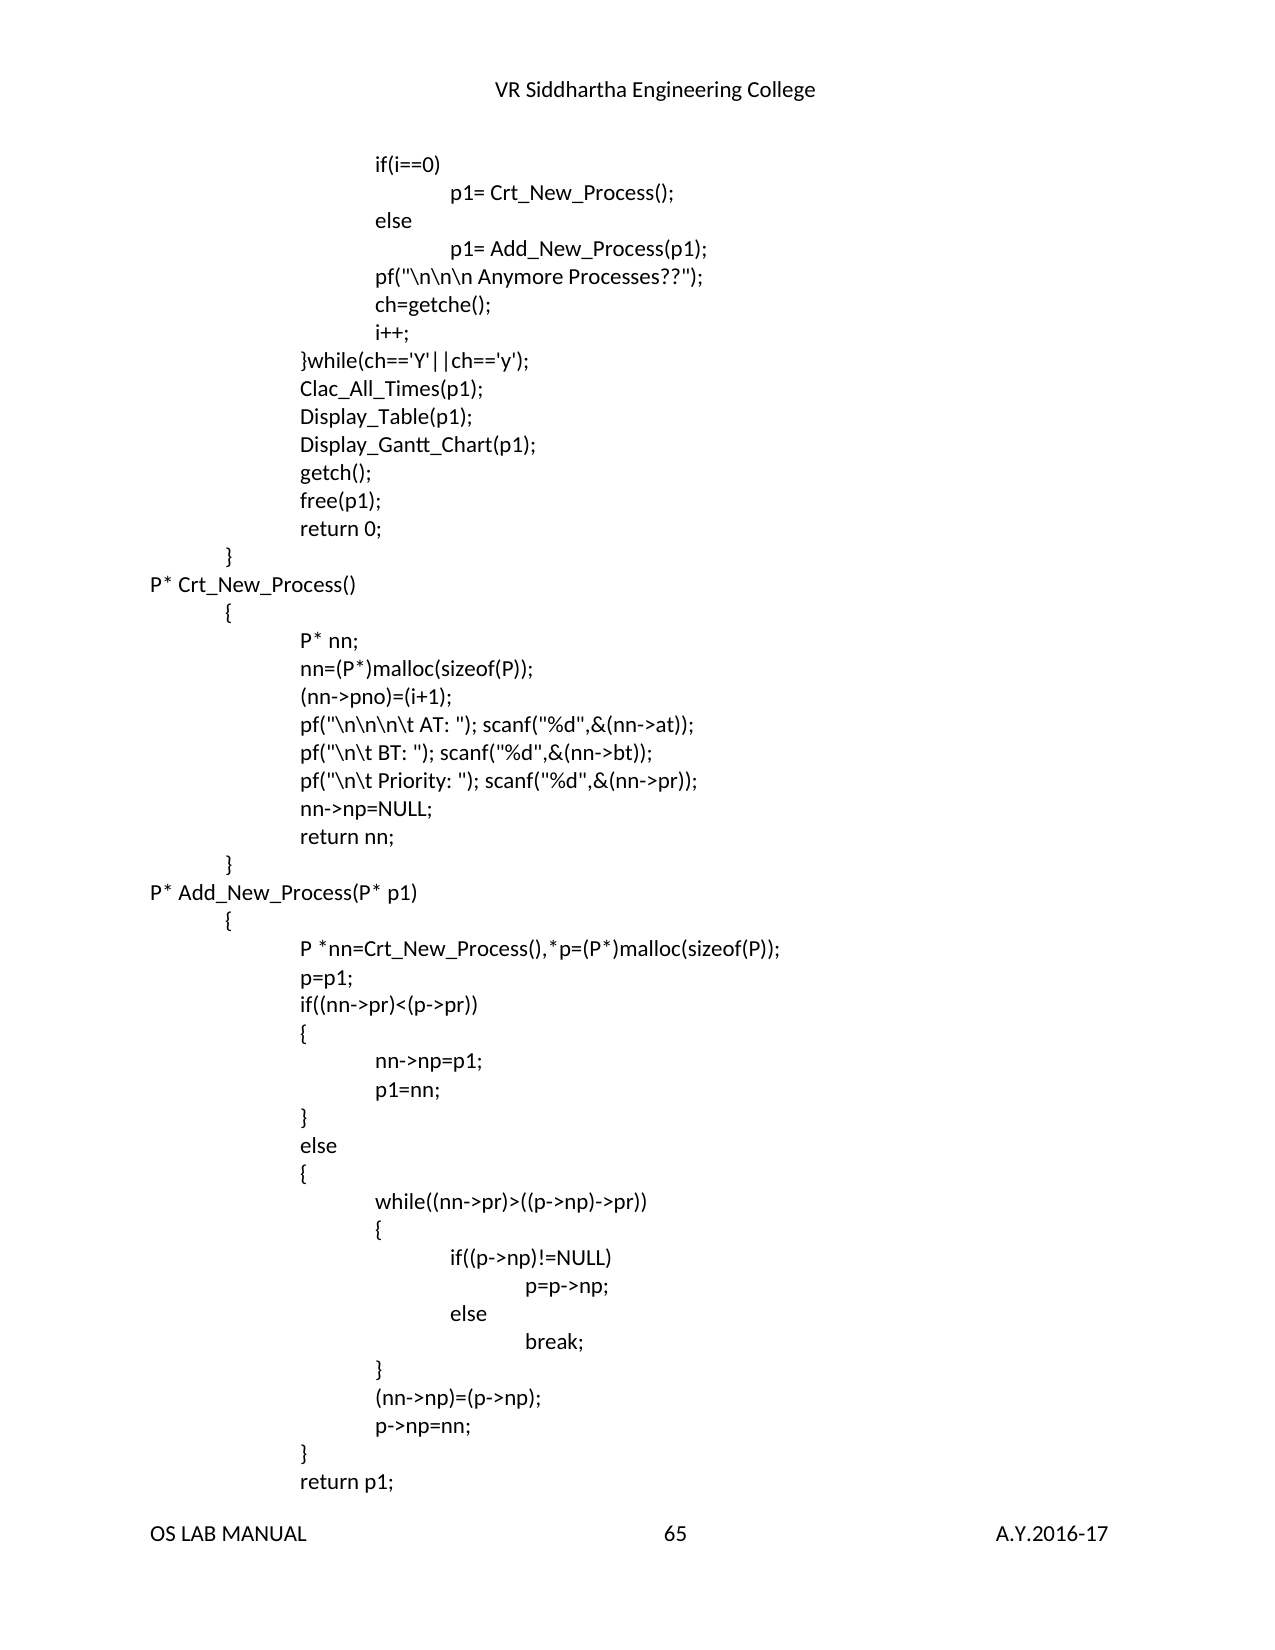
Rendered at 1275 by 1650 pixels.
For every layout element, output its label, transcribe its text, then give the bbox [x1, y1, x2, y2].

text P *nn=Crt_New_Process(),*p=(P*)malloc(sizeof(P)); [150, 934, 1125, 963]
text (nn->pno)=(i+1); [150, 682, 1125, 710]
text Clac_All_Times(p1); [150, 374, 1125, 402]
text { [150, 1019, 1125, 1047]
text Display_Table(p1); [150, 402, 1125, 430]
text p=p1; [150, 963, 1125, 991]
text return p1; [150, 1467, 1125, 1495]
text } [150, 1103, 1125, 1131]
text } [150, 1439, 1125, 1467]
text if((nn->pr)<(p->pr)) [150, 991, 1125, 1019]
text P* nn; [150, 626, 1125, 654]
text nn->np=p1; [150, 1047, 1125, 1075]
text pf("\n\n\n\t AT: "); scanf("%d",&(nn->at)); [150, 710, 1125, 738]
text free(p1); [150, 486, 1125, 514]
text if(i==0) [150, 150, 1125, 178]
text else [150, 1131, 1125, 1159]
text p1= Crt_New_Process(); [150, 178, 1125, 206]
text else [150, 1299, 1125, 1327]
text pf("\n\t Priority: "); scanf("%d",&(nn->pr)); [150, 766, 1125, 794]
text pf("\n\t BT: "); scanf("%d",&(nn->bt)); [150, 738, 1125, 766]
text p1= Add_New_Process(p1); [150, 234, 1125, 262]
text i++; [150, 318, 1125, 346]
text P* Add_New_Process(P* p1) [150, 878, 1125, 907]
text (nn->np)=(p->np); [150, 1383, 1125, 1411]
text { [150, 598, 1125, 626]
text getch(); [150, 458, 1125, 486]
text ch=getche(); [150, 290, 1125, 318]
text nn->np=NULL; [150, 794, 1125, 822]
text return 0; [150, 514, 1125, 542]
text p=p->np; [150, 1271, 1125, 1299]
text }while(ch=='Y'||ch=='y'); [150, 346, 1125, 374]
text break; [150, 1327, 1125, 1355]
text { [150, 1215, 1125, 1243]
text Display_Gantt_Chart(p1); [150, 430, 1125, 458]
text } [150, 851, 1125, 878]
text return nn; [150, 822, 1125, 851]
text while((nn->pr)>((p->np)->pr)) [150, 1187, 1125, 1215]
text p->np=nn; [150, 1411, 1125, 1439]
text p1=nn; [150, 1075, 1125, 1103]
text } [150, 1355, 1125, 1383]
text P* Crt_New_Process() [150, 570, 1125, 598]
text nn=(P*)malloc(sizeof(P)); [150, 654, 1125, 682]
text { [150, 907, 1125, 934]
text else [150, 206, 1125, 234]
text pf("\n\n\n Anymore Processes??"); [150, 262, 1125, 290]
text { [150, 1159, 1125, 1187]
text if((p->np)!=NULL) [150, 1243, 1125, 1271]
text } [150, 542, 1125, 570]
